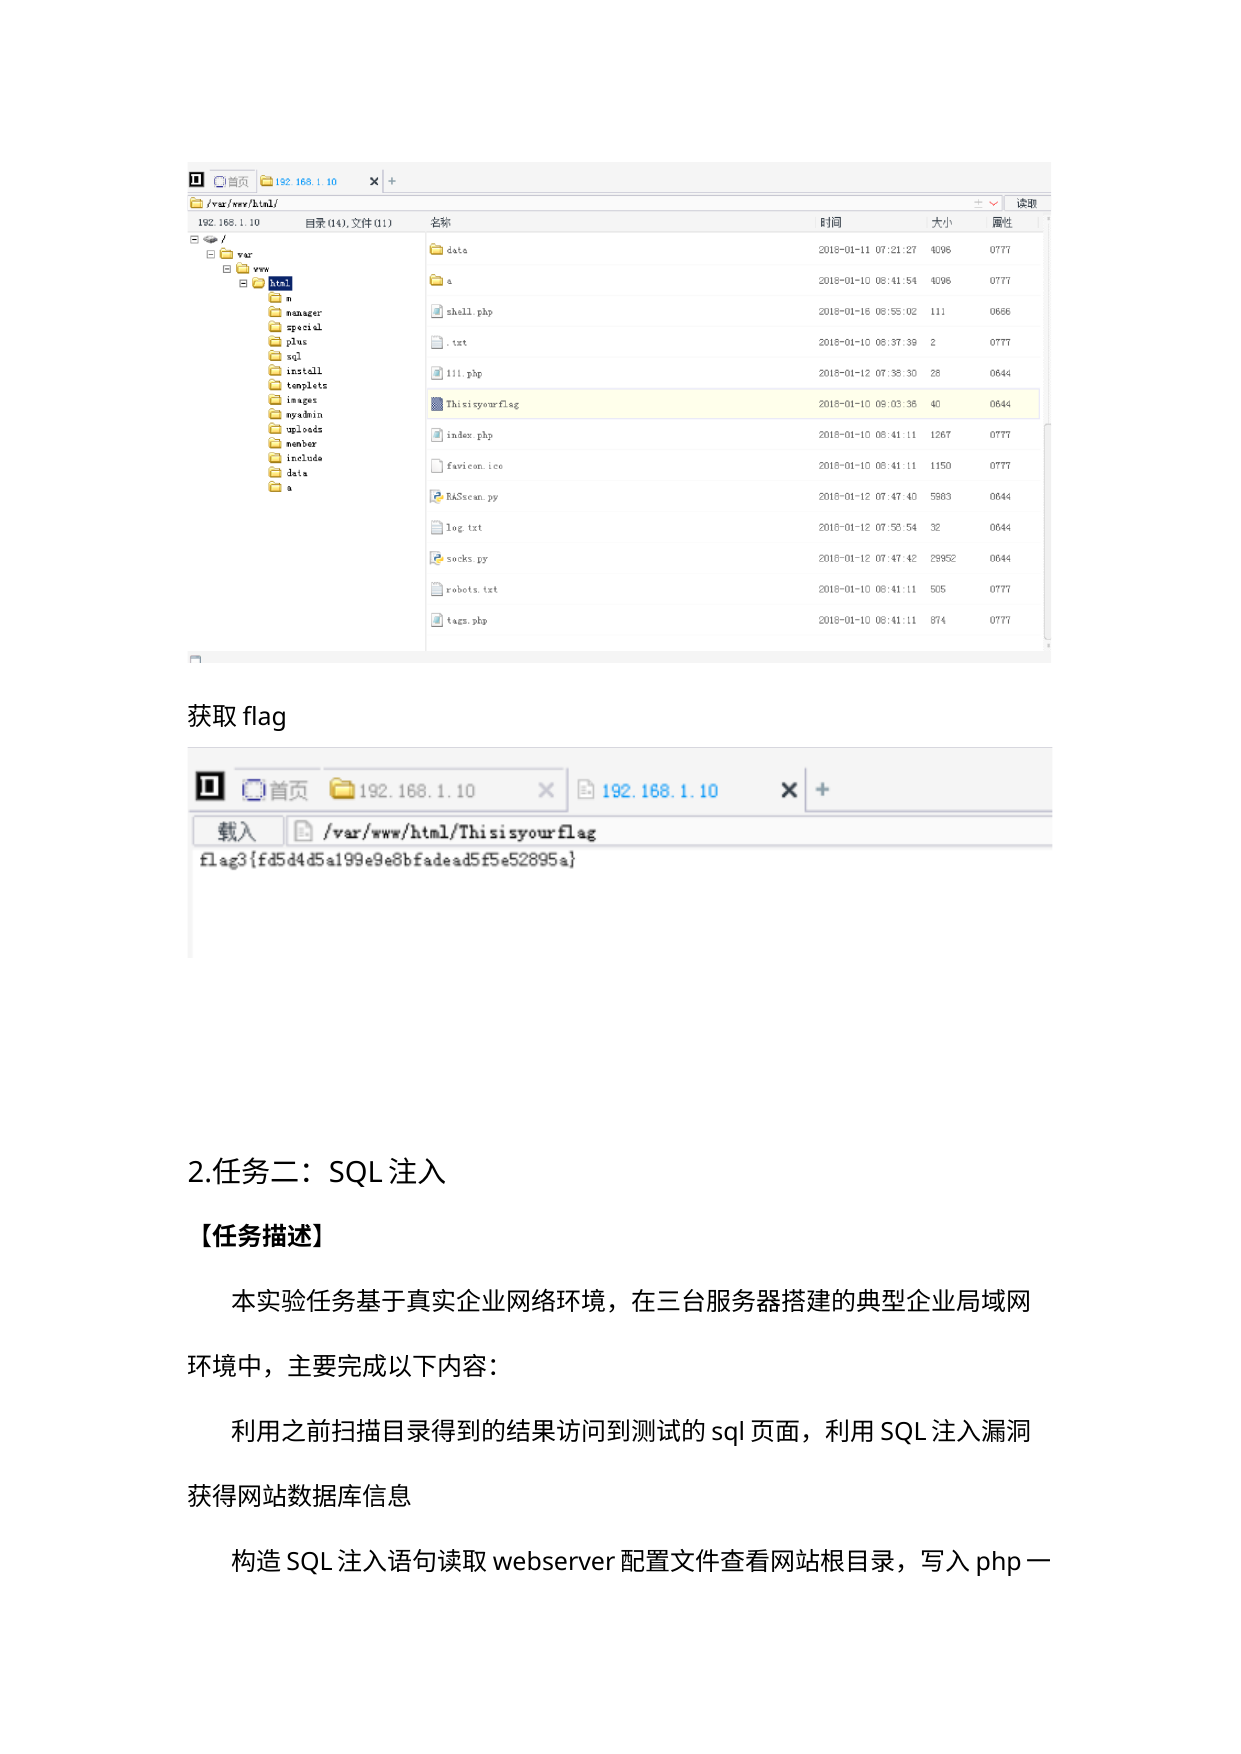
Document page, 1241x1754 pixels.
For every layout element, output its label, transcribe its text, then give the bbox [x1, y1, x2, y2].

text 2.任务二：SQL注入 [187, 1137, 1053, 1202]
text 利用之前扫描目录得到的结果访问到测试的sql页面，利用SQL注入漏洞获得网站数据库信息 [187, 1397, 1053, 1527]
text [187, 1527, 1053, 1592]
text 获取flag [187, 682, 1053, 747]
text 本实验任务基于真实企业网络环境，在三台服务器搭建的典型企业局域网环境中，主要完成以下内容： [187, 1267, 1053, 1397]
text 【任务描述】 [187, 1202, 1053, 1267]
picture [187, 747, 1053, 958]
picture [187, 162, 1052, 663]
